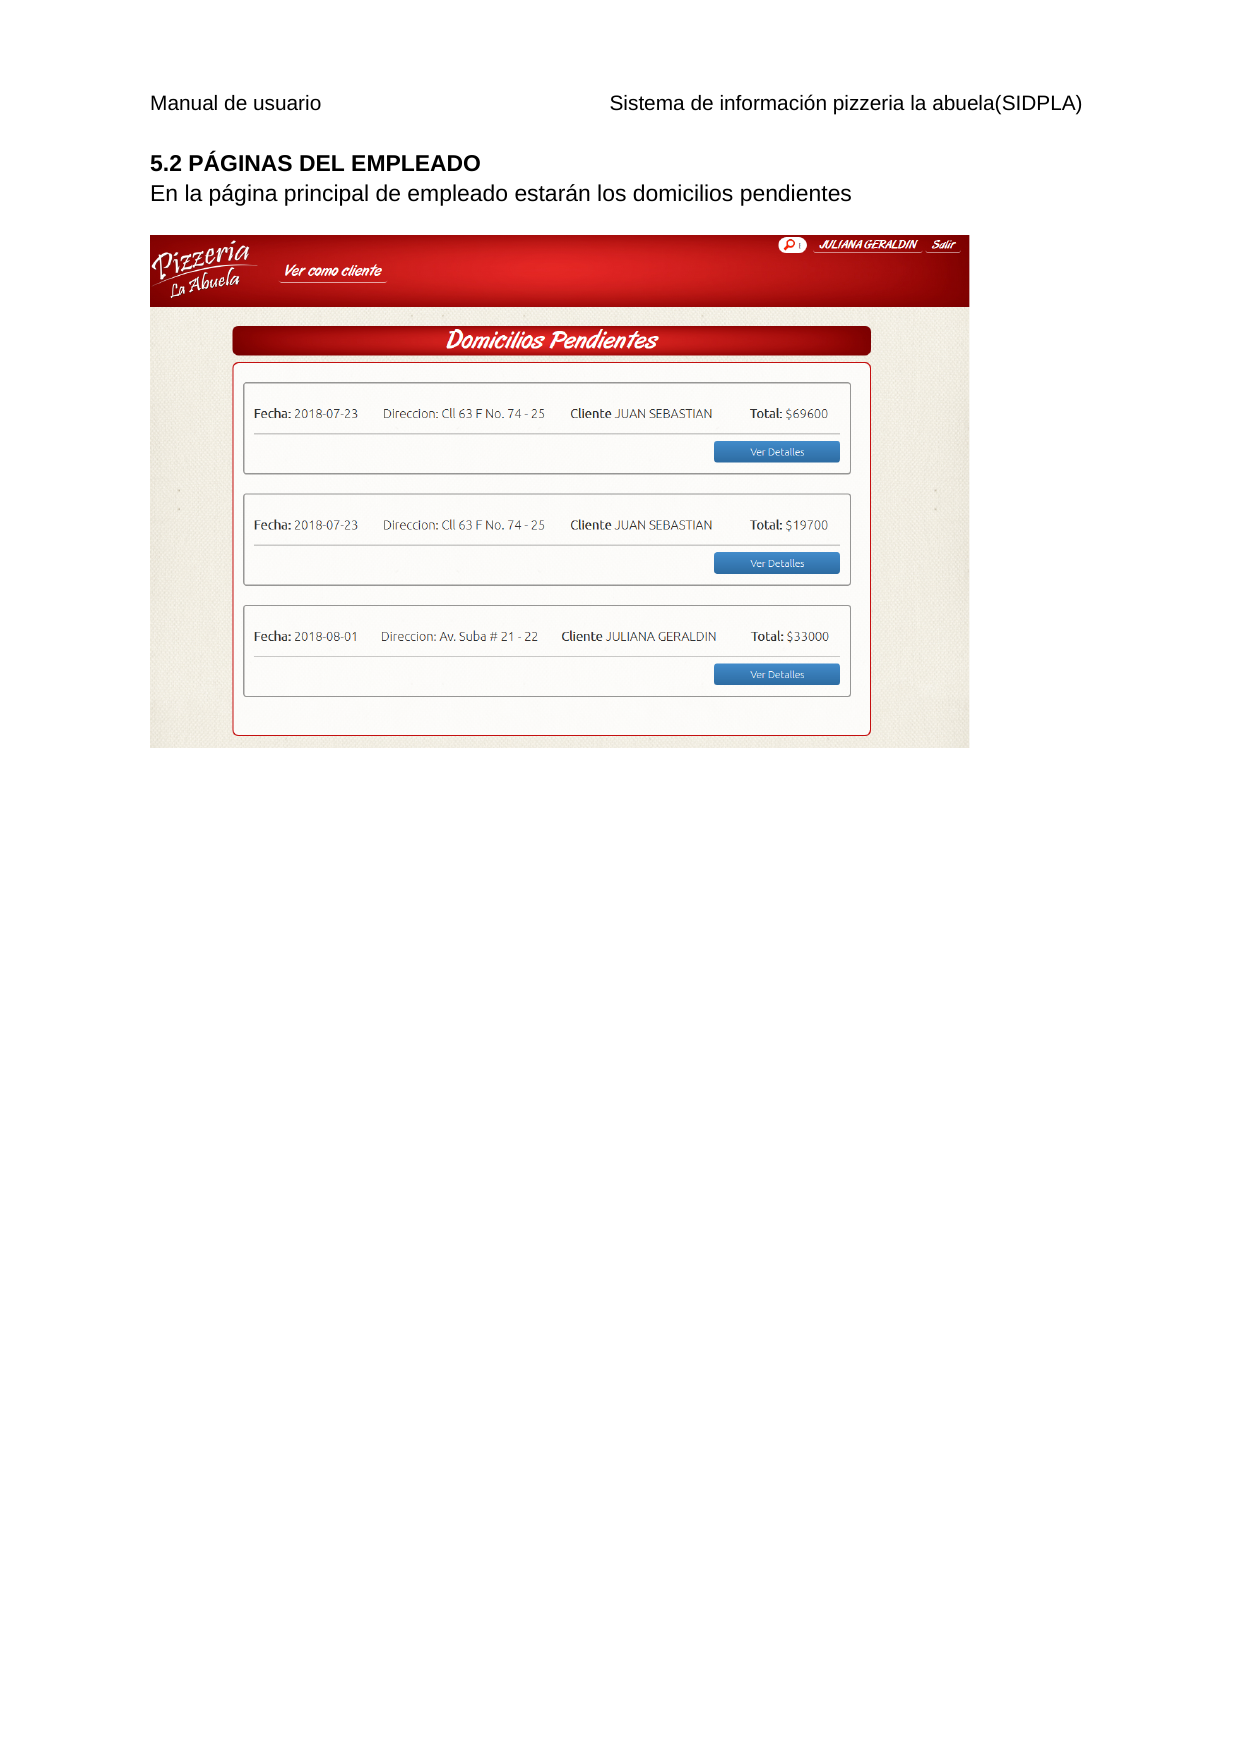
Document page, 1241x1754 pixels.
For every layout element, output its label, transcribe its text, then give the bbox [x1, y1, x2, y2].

picture [150, 235, 970, 748]
text En la página principal de empleado estarán los domicilios pendientes [150, 180, 1090, 207]
text 5.2 PÁGINAS DEL EMPLEADO [150, 150, 1090, 176]
